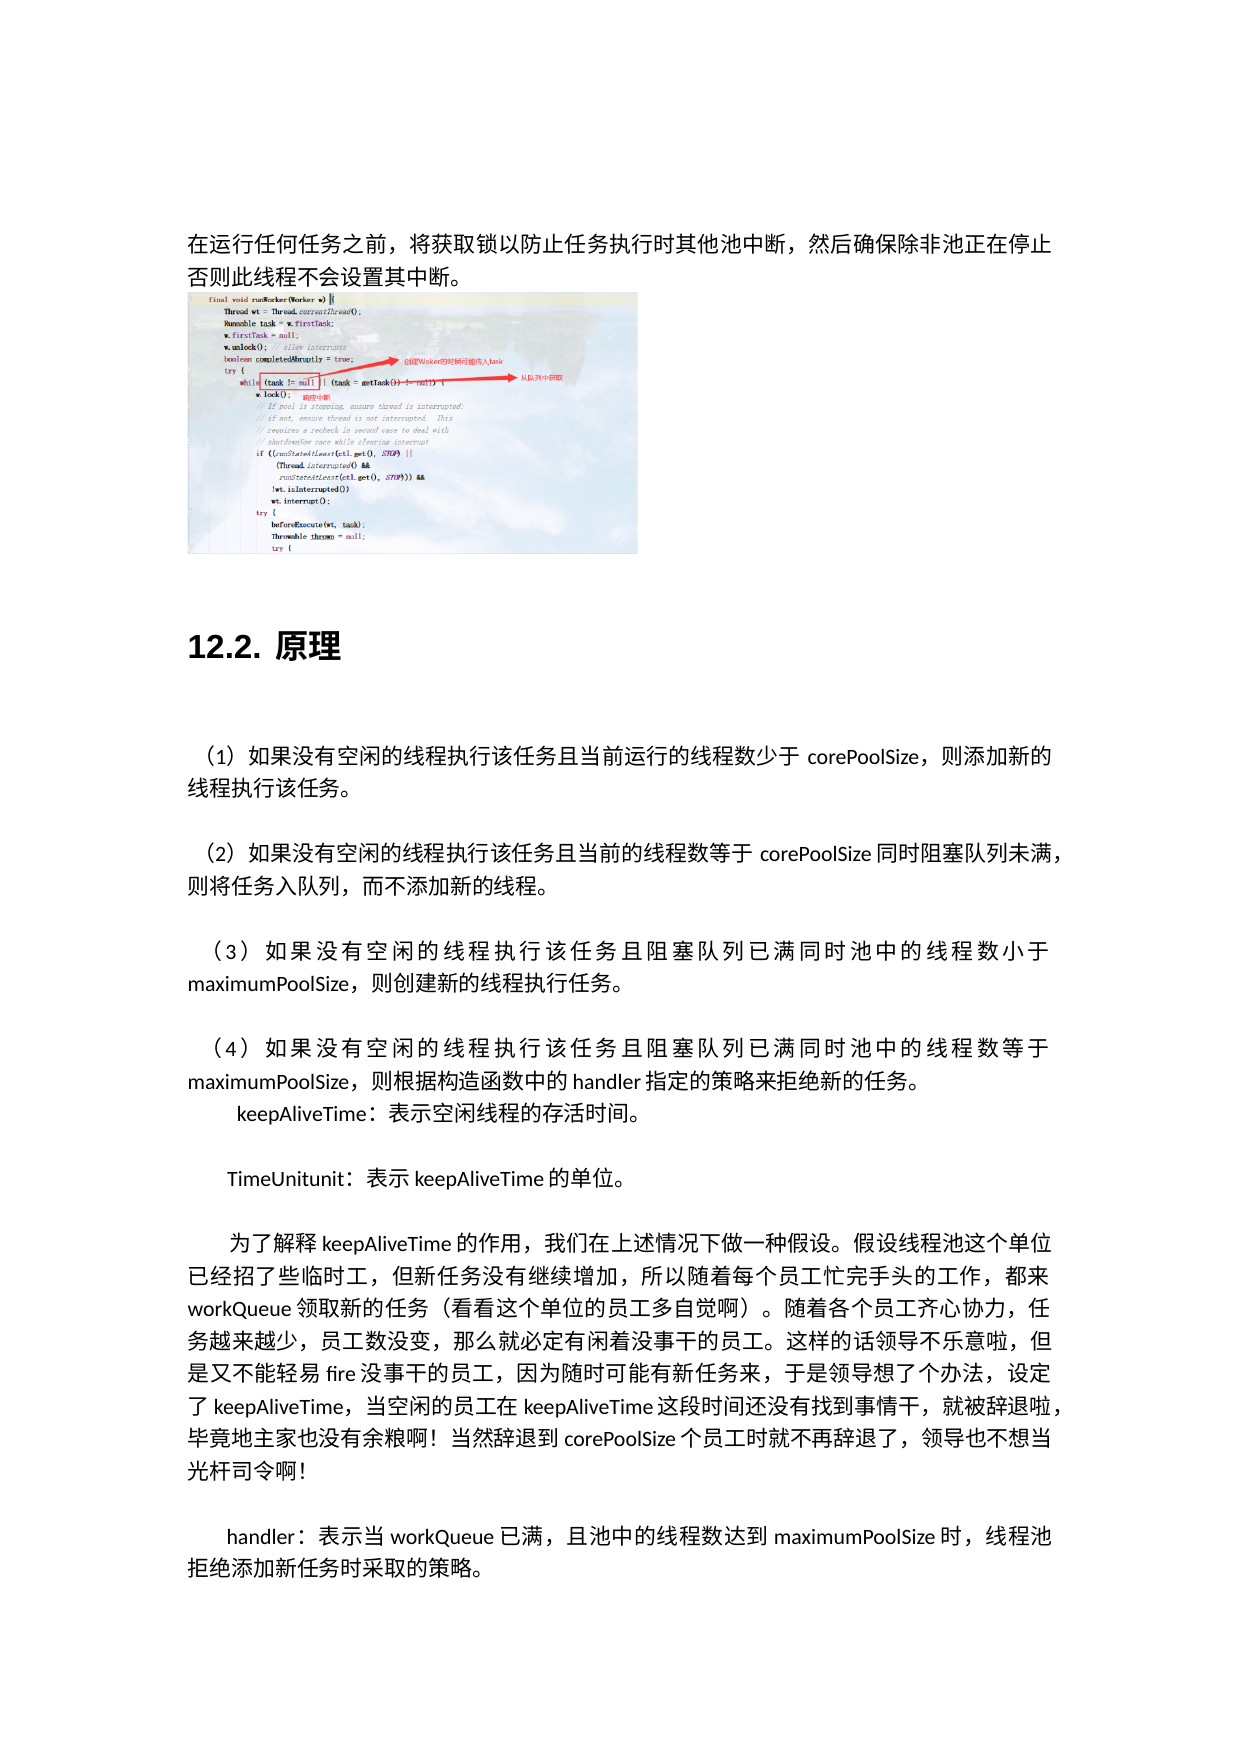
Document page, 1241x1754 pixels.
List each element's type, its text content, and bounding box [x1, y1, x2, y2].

text （3）如果没有空闲的线程执行该任务且阻塞队列已满同时池中的线程数小于maximumPoolSize，则创建新的线程执行任务。 [187, 933, 1053, 998]
text （4）如果没有空闲的线程执行该任务且阻塞队列已满同时池中的线程数等于maximumPoolSize，则根据构造函数中的handler指定的策略来拒绝新的任务。 [187, 1031, 1053, 1096]
subtitle 原理 [187, 612, 1053, 677]
text （2）如果没有空闲的线程执行该任务且当前的线程数等于corePoolSize同时阻塞队列未满，则将任务入队列，而不添加新的线程。 [187, 836, 1053, 901]
text handler：表示当workQueue已满，且池中的线程数达到maximumPoolSize时，线程池拒绝添加新任务时采取的策略。 [187, 1518, 1053, 1583]
list 在运行任何任务之前，将获取锁以防止任务执行时其他池中断，然后确保除非池正在停止，否则此线程不会设置其中断。 [187, 227, 1053, 292]
text TimeUnitunit：表示keepAliveTime的单位。 [187, 1161, 1053, 1193]
text keepAliveTime：表示空闲线程的存活时间。 [187, 1096, 1053, 1128]
text （1）如果没有空闲的线程执行该任务且当前运行的线程数少于corePoolSize，则添加新的线程执行该任务。 [187, 738, 1053, 803]
picture [187, 292, 638, 554]
text 为了解释keepAliveTime的作用，我们在上述情况下做一种假设。假设线程池这个单位已经招了些临时工，但新任务没有继续增加，所以随着每个员工忙完手头的工作，都来workQueue领取新的任务（看看这个单位的员工多自觉啊）。随着各个员工齐心协力，任务越来越少，员工数没变，那么就必定有闲着没事干的员工。这样的话领导不乐意啦，但是又不能轻易fire没事干的员工，因为随时可能有新任务来，于是领导想了个办法，设定了keepAliveTime，当空闲的员工在keepAliveTime这段时间还没有找到事情干，就被辞退啦，毕竟地主家也没有余粮啊！当然辞退到corePoolSize个员工时就不再辞退了，领导也不想当光杆司令啊！ [187, 1226, 1053, 1486]
